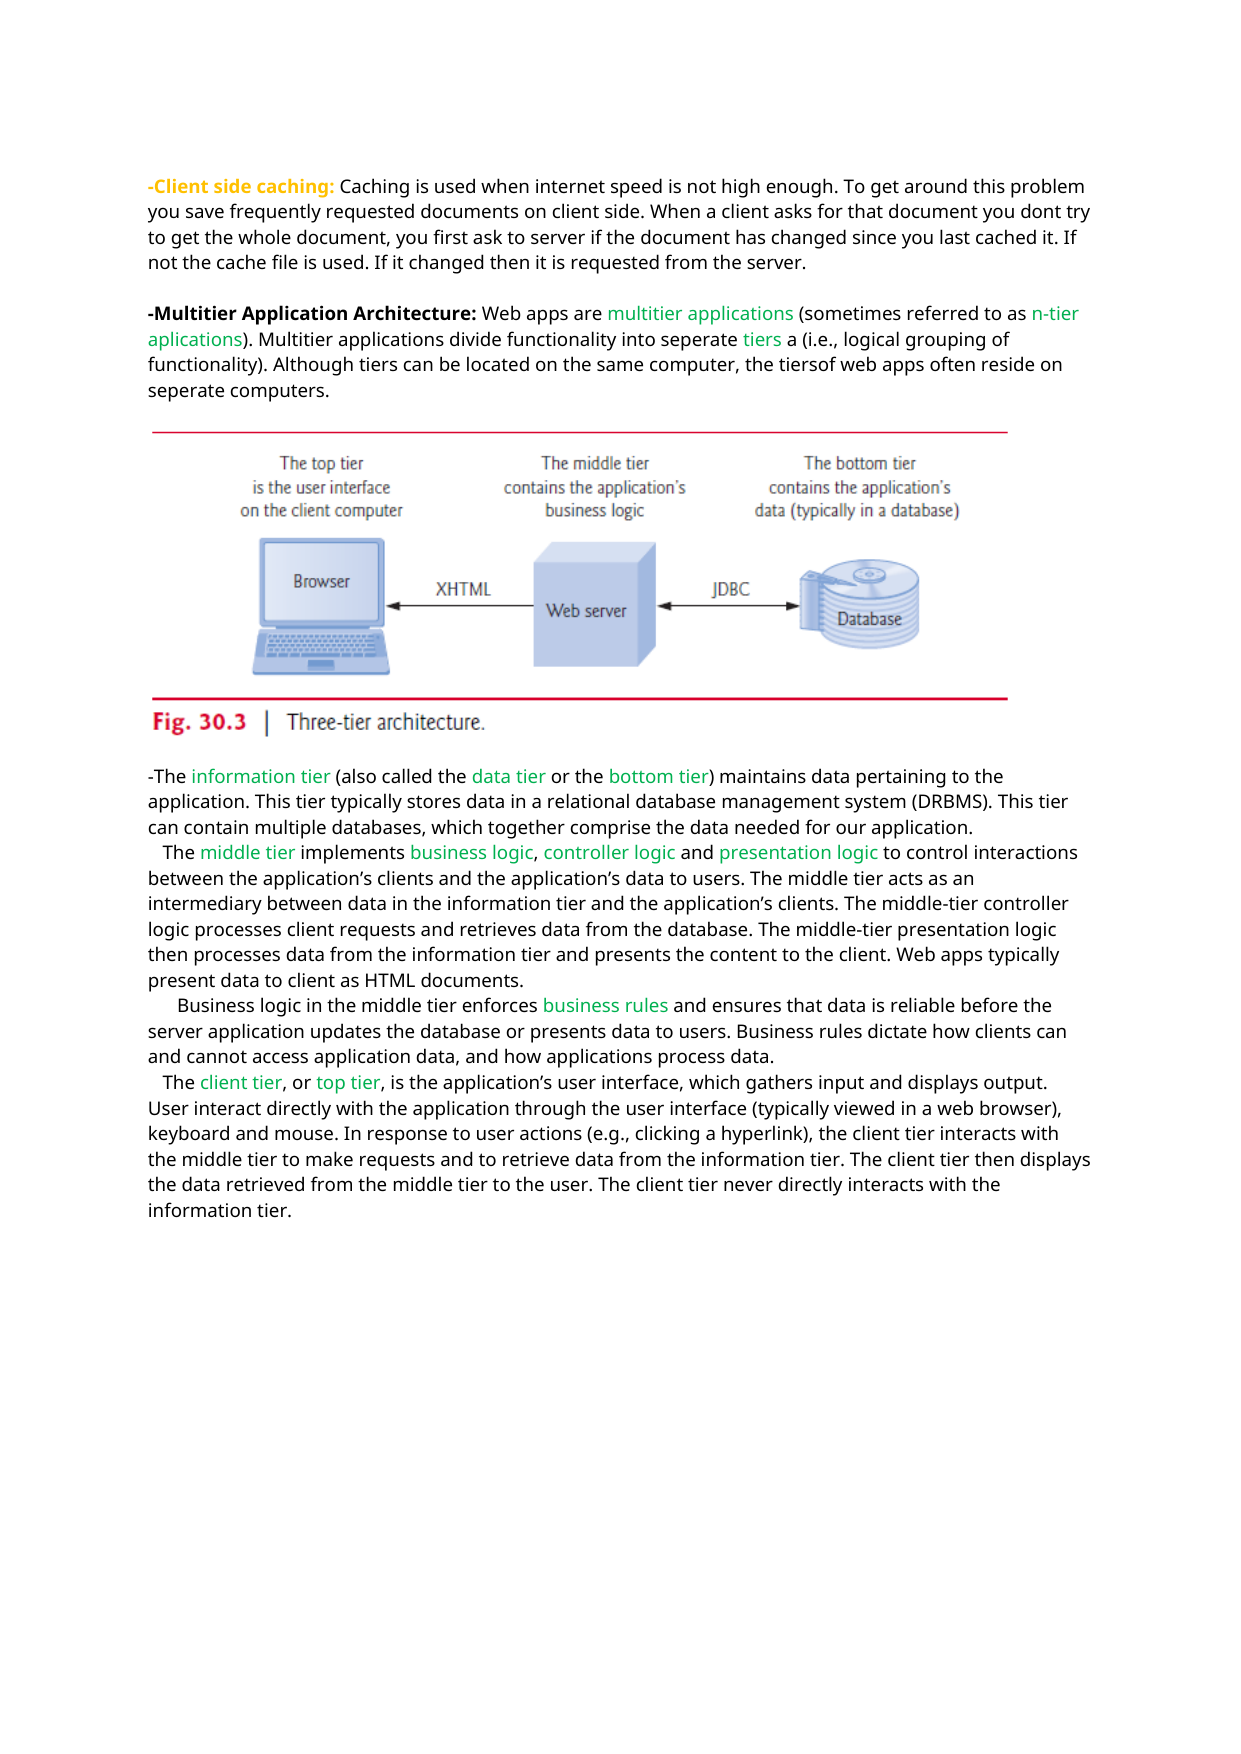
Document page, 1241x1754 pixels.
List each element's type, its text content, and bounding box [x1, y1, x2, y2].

text The middle tier implements business logic, controller logic and presentation logic to control interactions between the application’s clients and the application’s data to users. The middle tier acts as an intermediary between data in the information tier and the application’s clients. The middle-tier controller logic processes client requests and retrieves data from the database. The middle-tier presentation logic then processes data from the information tier and presents the content to the client. Web apps typically present data to client as HTML documents. [148, 840, 1093, 993]
text -The information tier (also called the data tier or the bottom tier) maintains data pertaining to the application. This tier typically stores data in a relational database management system (DRBMS). This tier can contain multiple databases, which together comprise the data needed for our application. [148, 763, 1093, 840]
text The client tier, or top tier, is the application’s user interface, which gathers input and displays output. User interact directly with the application through the user interface (typically viewed in a web browser), keyboard and mouse. In response to user actions (e.g., clicking a hyperlink), the client tier interacts with the middle tier to make requests and to retrieve data from the information tier. The client tier then displays the data retrieved from the middle tier to the user. The client tier never directly interacts with the information tier. [148, 1069, 1093, 1222]
text -Multitier Application Architecture: Web apps are multitier applications (sometimes referred to as n-tier aplications). Multitier applications divide functionality into seperate tiers a (i.e., logical grouping of functionality). Although tiers can be located on the same computer, the tiersof web apps often reside on seperate computers. [148, 301, 1093, 403]
text -Client side caching: Caching is used when internet speed is not high enough. To get around this problem you save frequently requested documents on client side. When a client asks for that document you dont try to get the whole document, you first ask to server if the document has changed since you last cached it. If not the cache file is used. If it changed then it is requested from the server. [148, 173, 1093, 275]
picture [147, 428, 1016, 738]
text Business logic in the middle tier enforces business rules and ensures that data is reliable before the server application updates the database or presents data to users. Business rules dictate how clients can and cannot access application data, and how applications process data. [148, 993, 1093, 1069]
